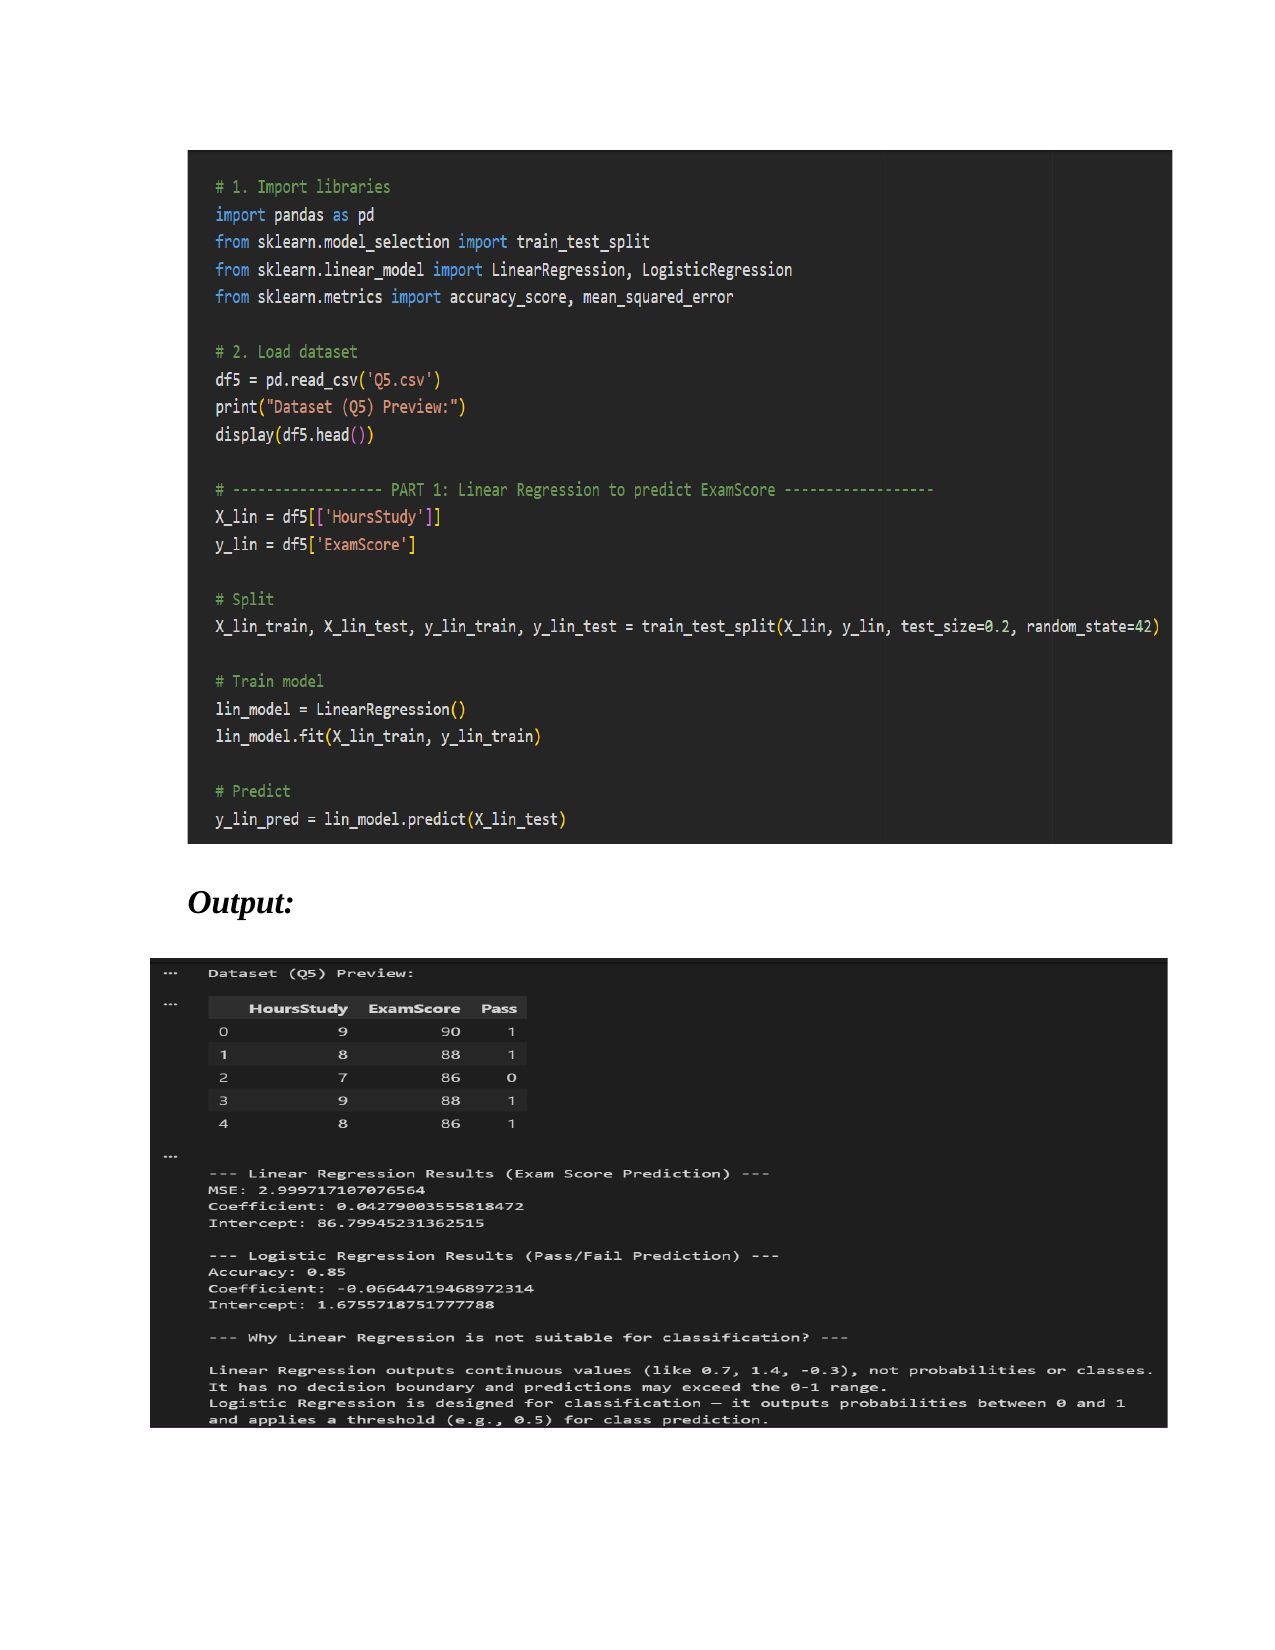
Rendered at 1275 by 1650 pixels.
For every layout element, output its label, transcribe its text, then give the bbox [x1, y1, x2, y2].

picture [187, 150, 1173, 844]
text Output: [187, 844, 1125, 920]
picture [150, 958, 1168, 1428]
